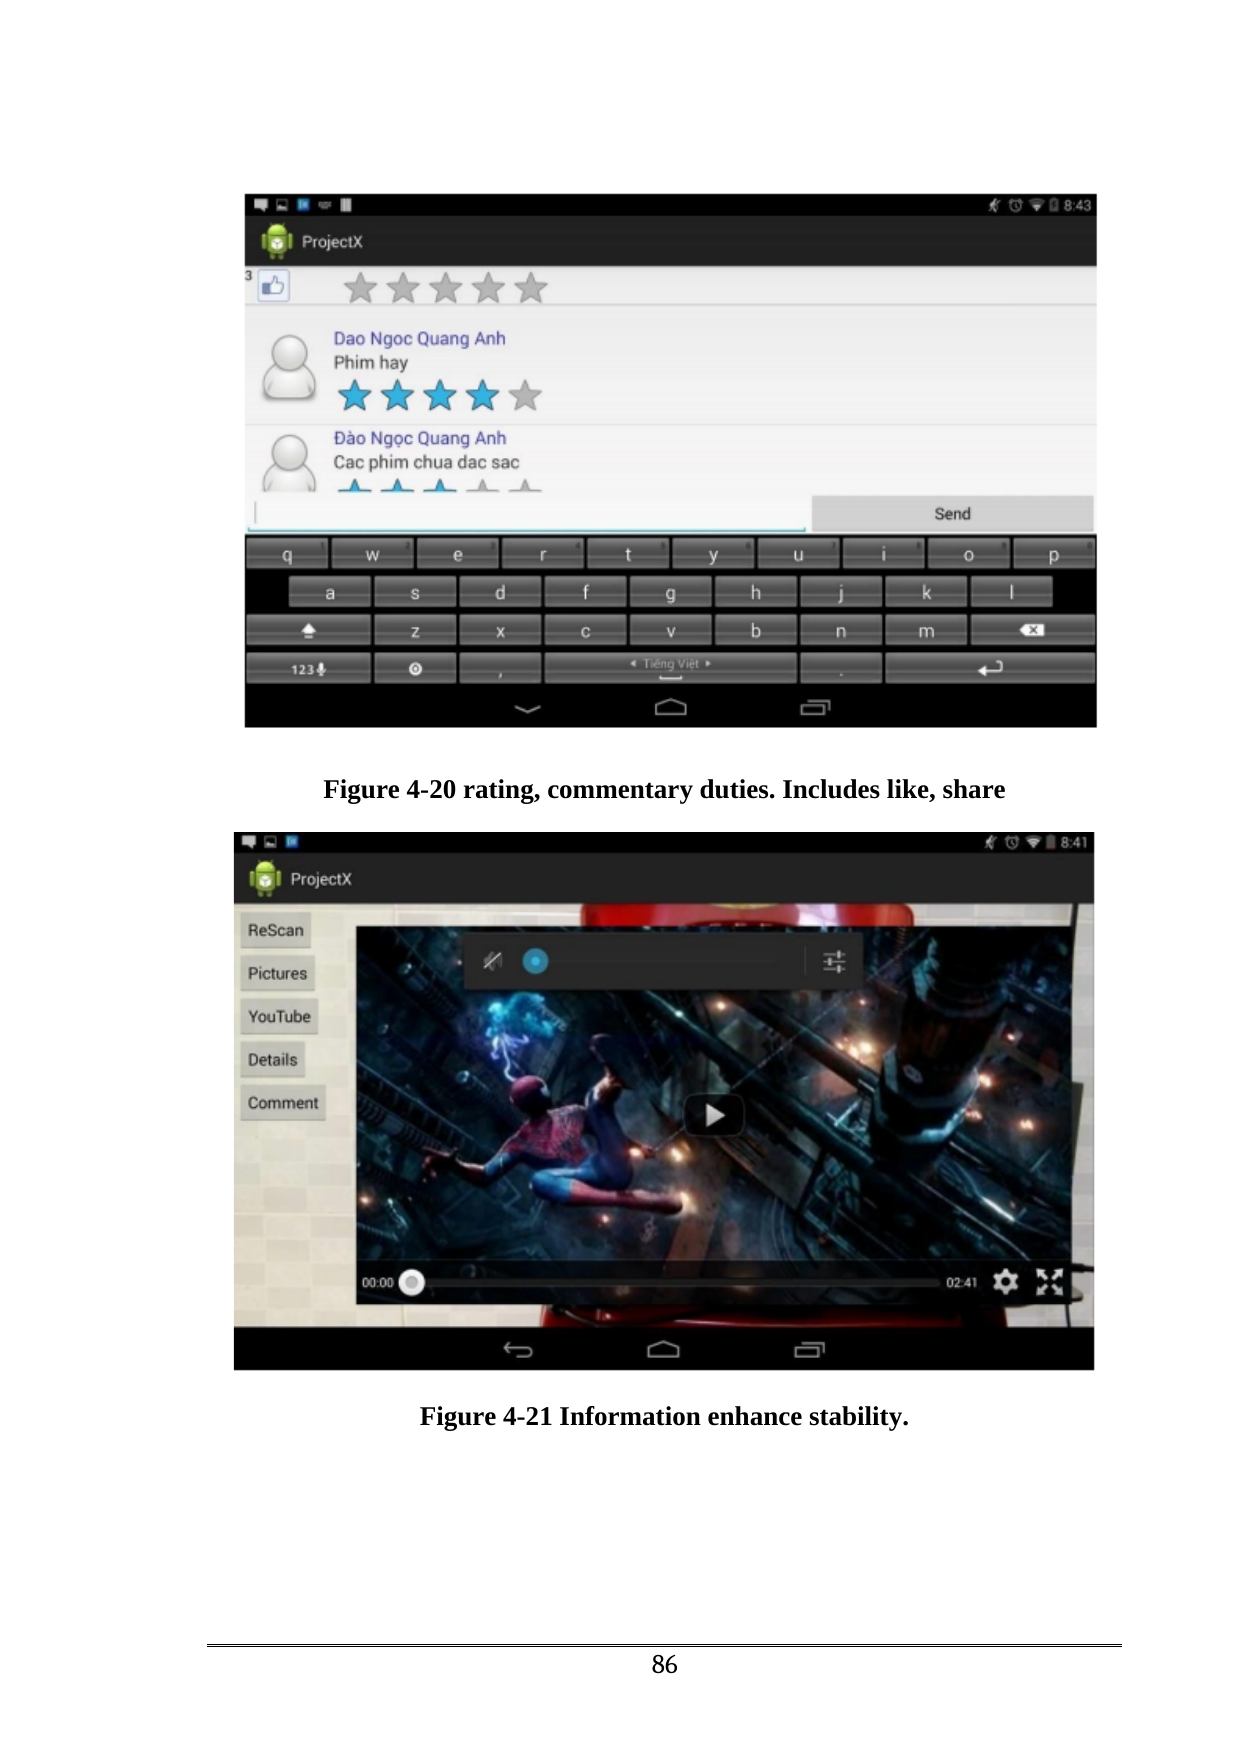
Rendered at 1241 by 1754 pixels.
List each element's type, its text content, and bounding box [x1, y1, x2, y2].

picture [206, 177, 1119, 745]
text Figure 4-20 rating, commentary duties. Includes like, share [207, 773, 1122, 804]
picture [233, 832, 1096, 1372]
text Figure 4-21 Information enhance stability. [207, 1400, 1122, 1431]
